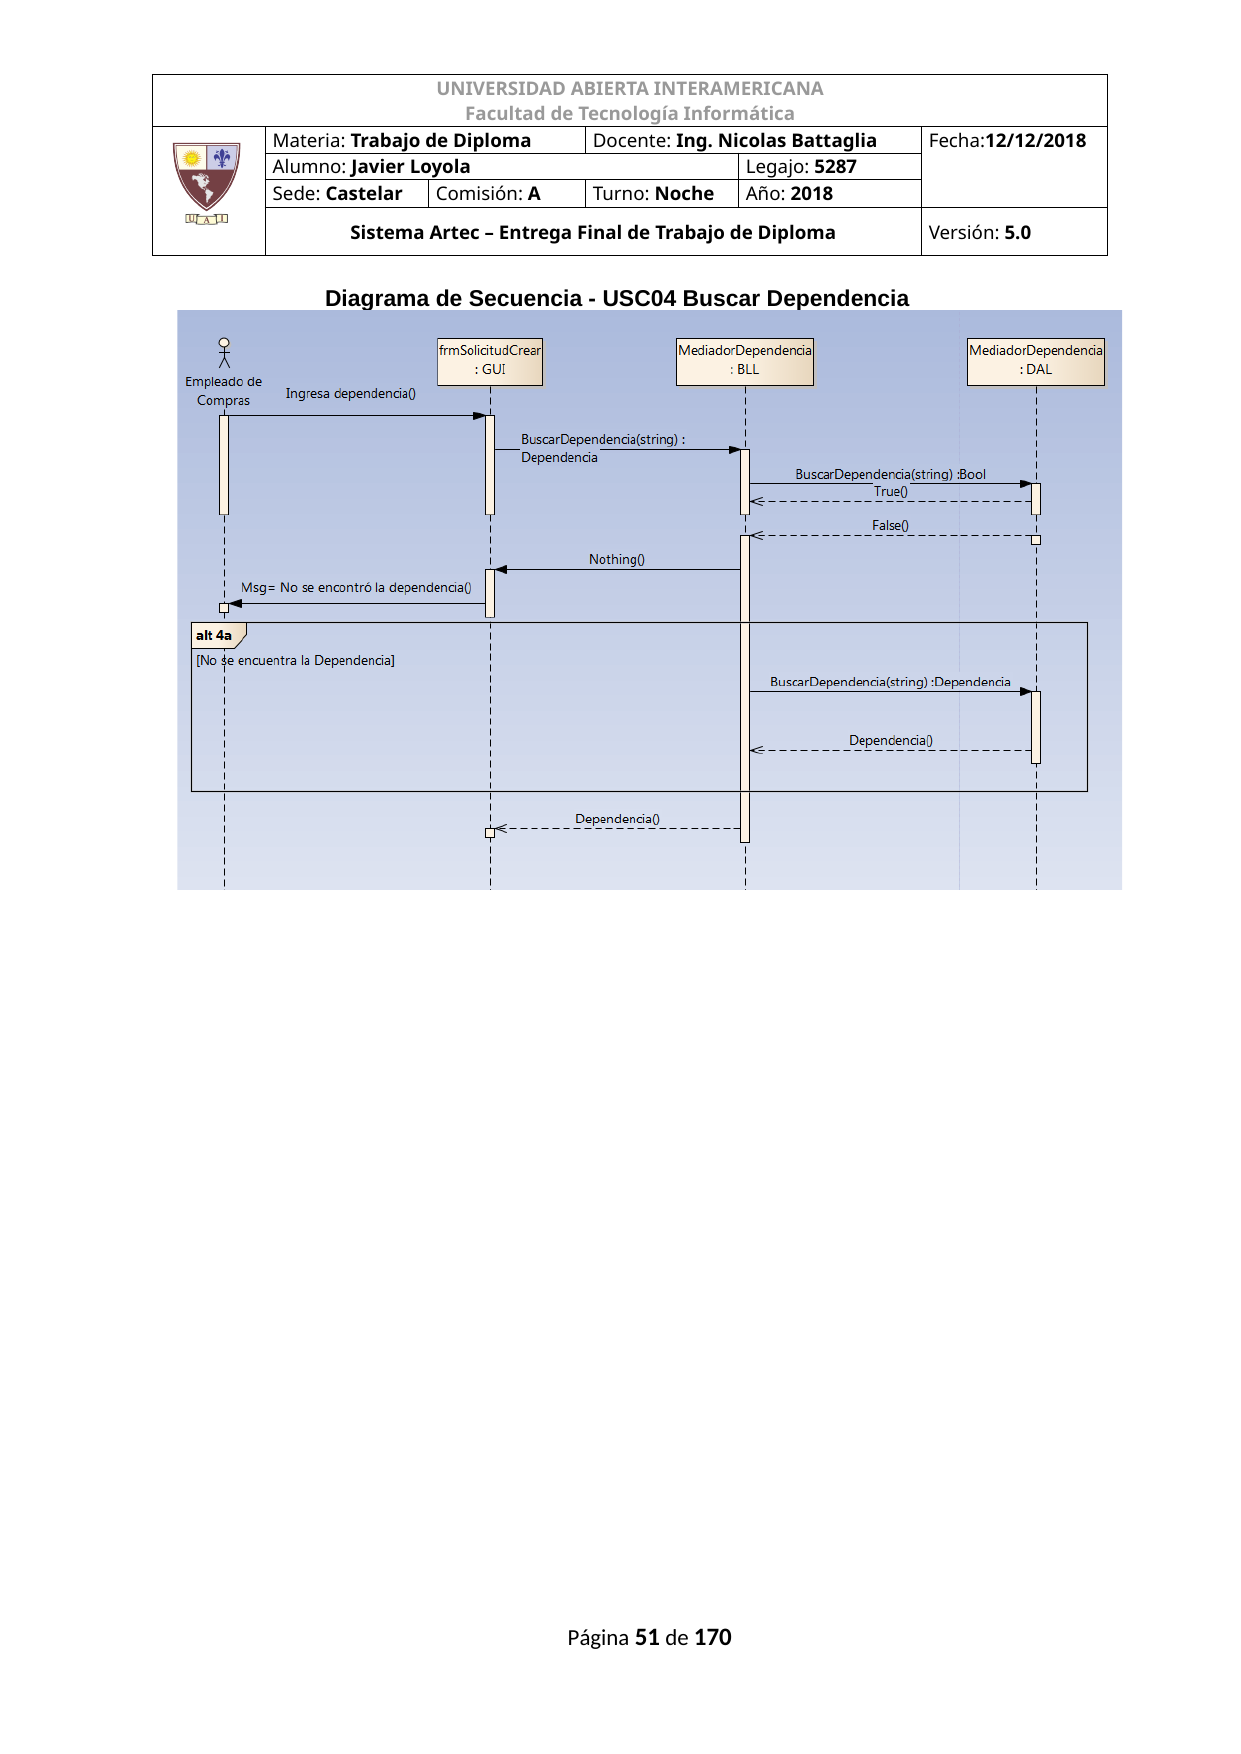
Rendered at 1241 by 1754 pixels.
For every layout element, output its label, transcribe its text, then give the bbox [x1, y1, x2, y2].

picture [177, 310, 1123, 890]
text Diagrama de Secuencia - USC04 Buscar Dependencia [251, 284, 1122, 310]
picture [157, 136, 257, 228]
